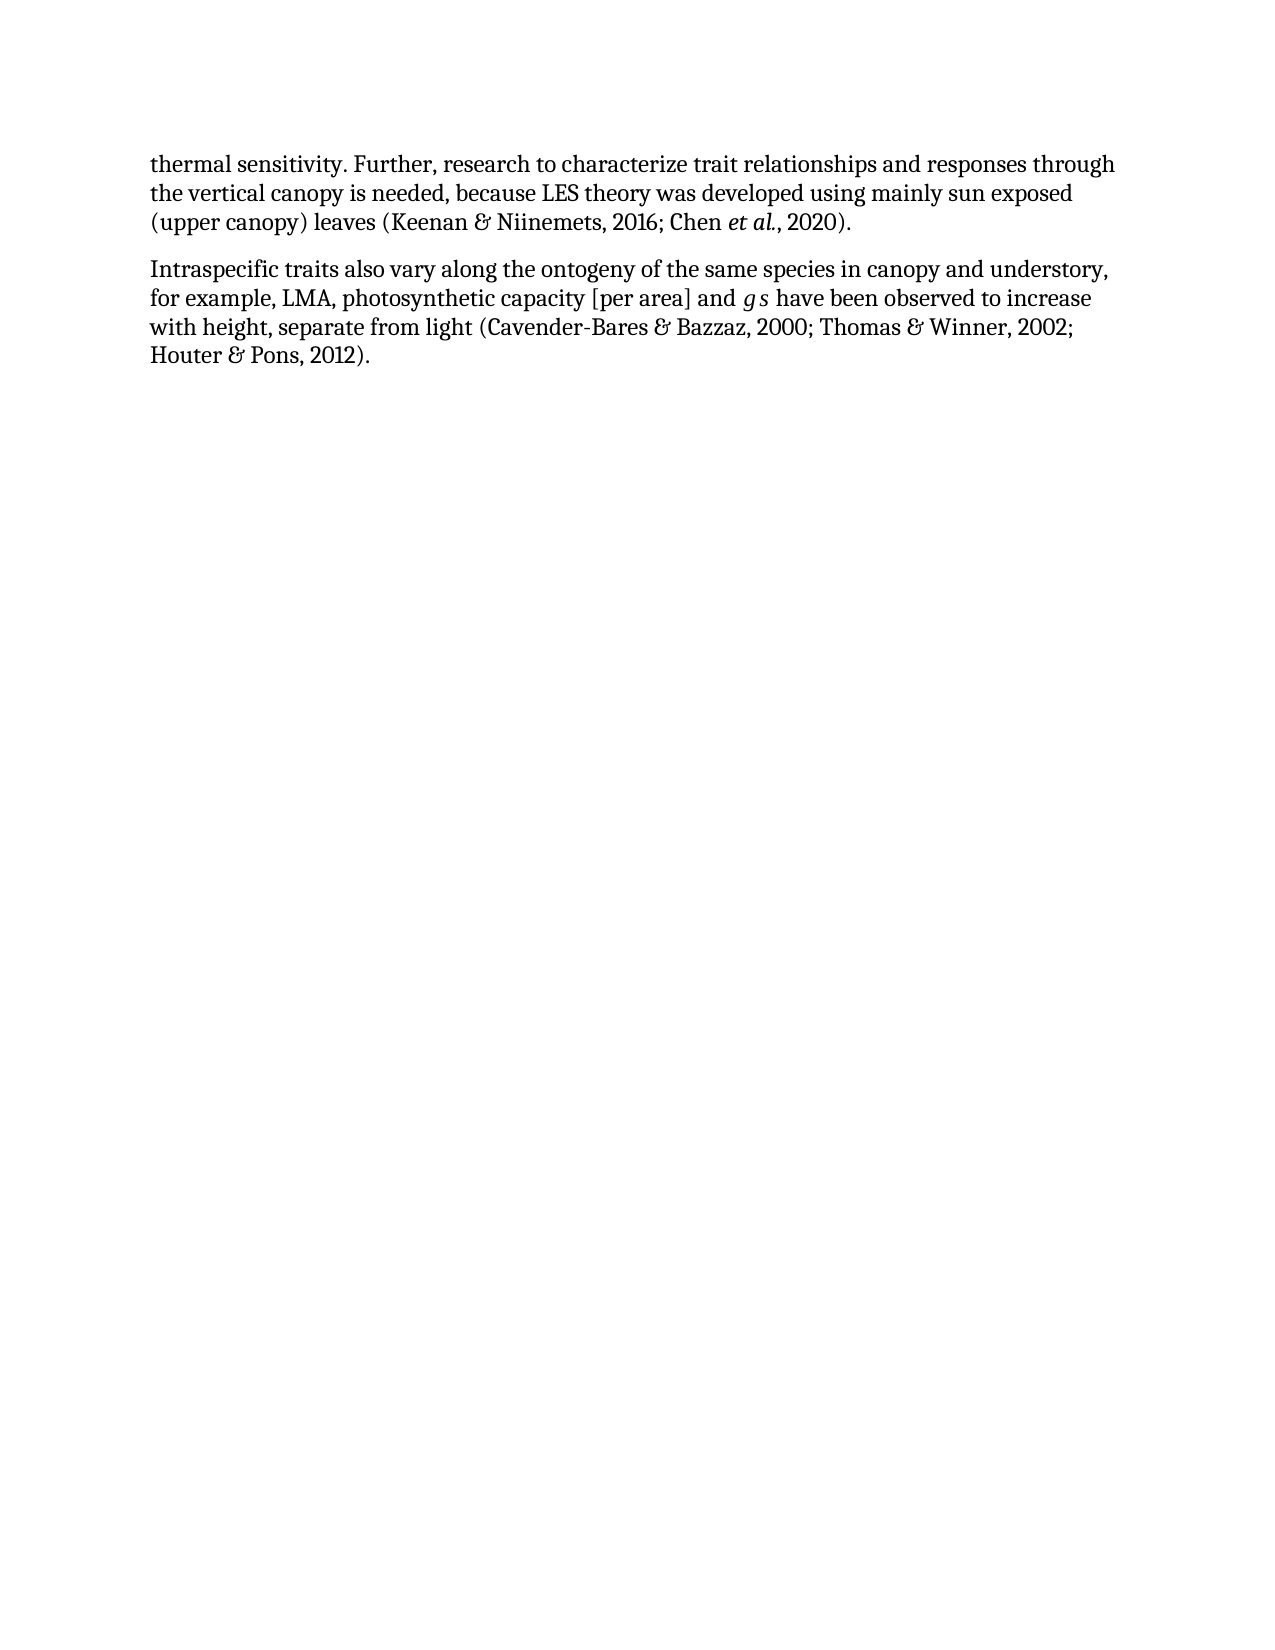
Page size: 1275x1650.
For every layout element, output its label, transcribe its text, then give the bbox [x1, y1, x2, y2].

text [150, 150, 1125, 236]
text Intraspecific traits also vary along the ontogeny of the same species in canopy and understory, for example, LMA, photosynthetic capacity [per area] and have been observed to increase with height, separate from light (Cavender-Bares & Bazzaz, 2000; Thomas & Winner, 2002; Houter & Pons, 2012). [150, 255, 1125, 370]
